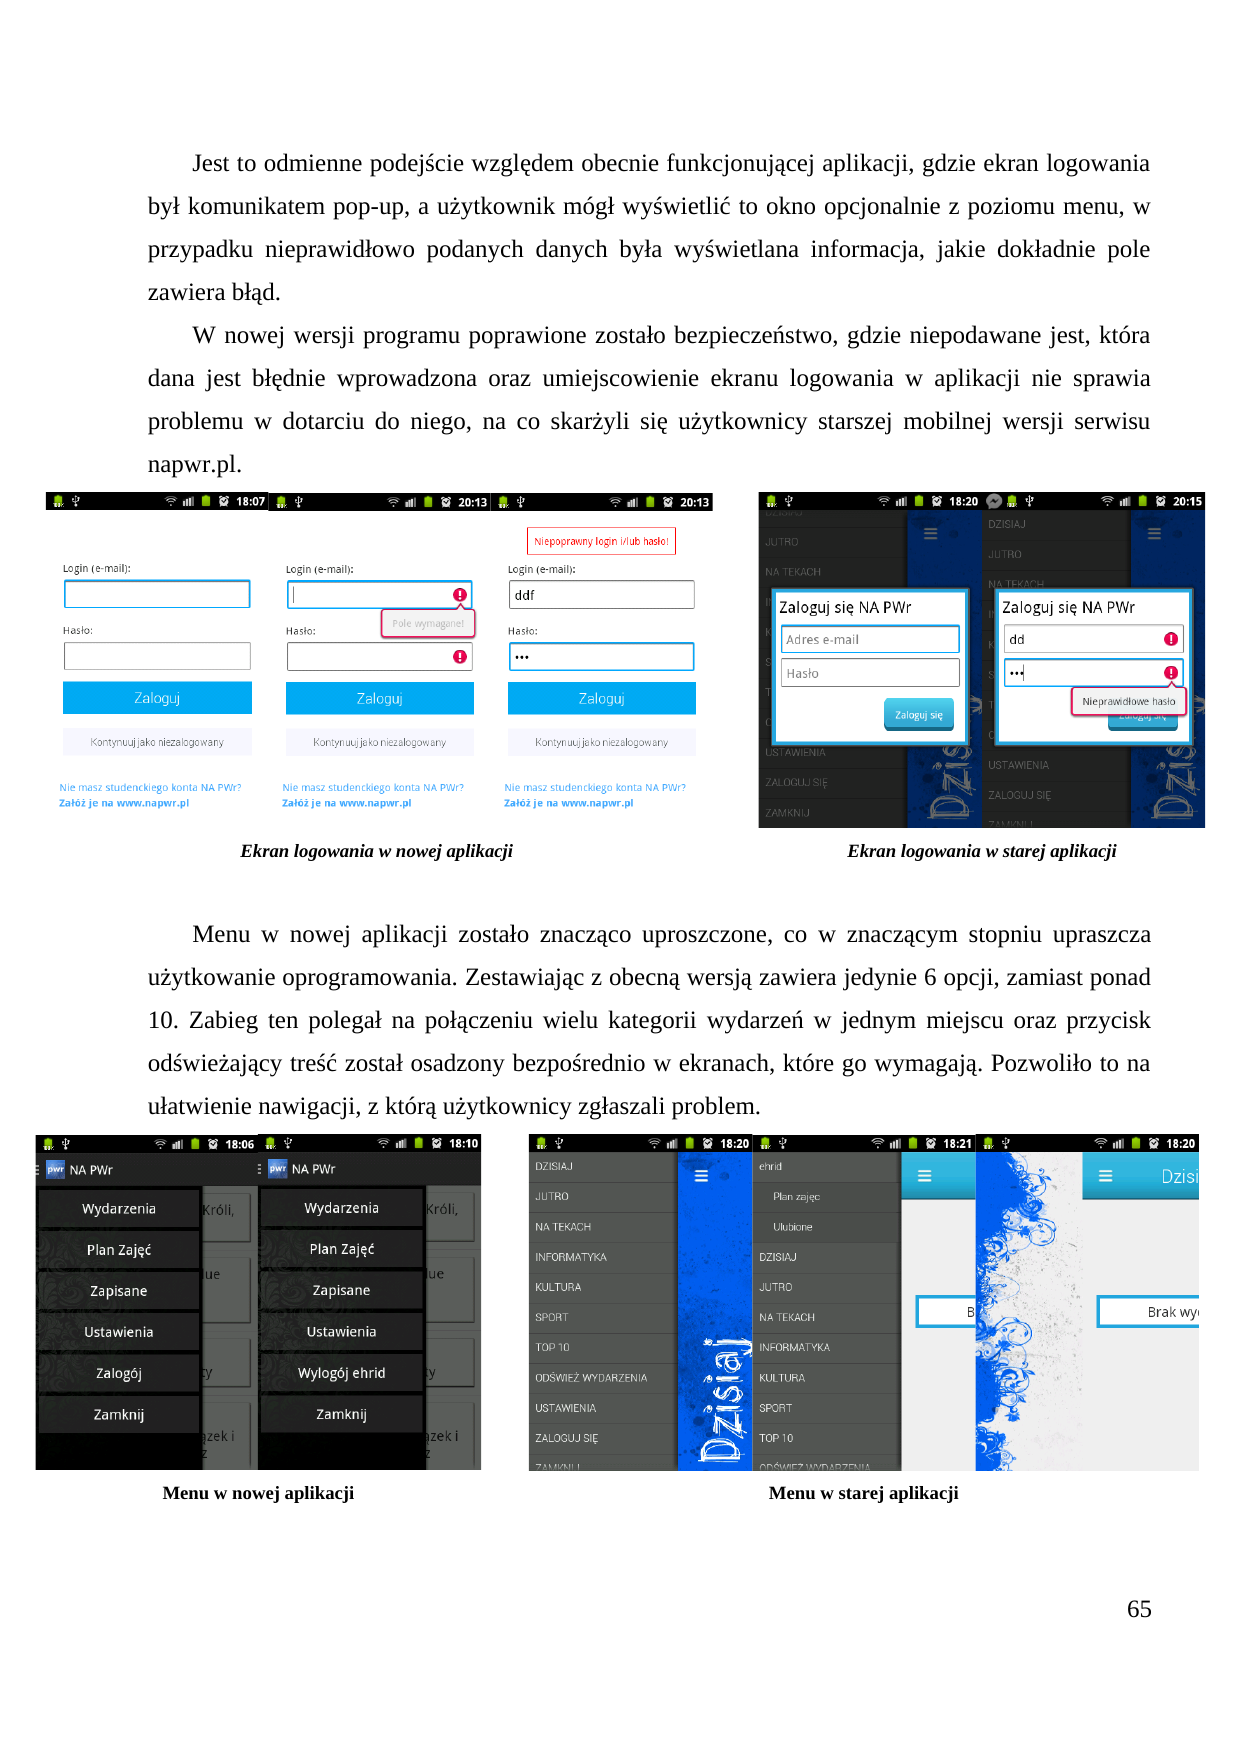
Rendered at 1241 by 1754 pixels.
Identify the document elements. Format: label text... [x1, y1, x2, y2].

table_cell Menu w starej aplikacji [502, 1482, 1226, 1518]
table_cell Ekran logowania w starej aplikacji [738, 840, 1226, 876]
table_header [15, 493, 738, 840]
table_header [738, 493, 1226, 840]
text Menu w nowej aplikacji zostało znacząco uproszczone, co w znaczącym stopniu upraszcza użytkowanie oprogramowania. Zestawiając z obecną wersją zawiera jedynie 6 opcji, zamiast ponad 10. Zabieg ten polegał na połączeniu wielu kategorii wydarzeń w jednym miejscu oraz przycisk odświeżający treść został osadzony bezpośrednio w ekranach, które go wymagają. Pozwoliło to na ułatwienie nawigacji, z którą użytkownicy zgłaszali problem. [148, 919, 1152, 1120]
text W nowej wersji programu poprawione zostało bezpieczeństwo, gdzie niepodawane jest, która dana jest błędnie wprowadzona oraz umiejscowienie ekranu logowania w aplikacji nie sprawia problemu w dotarciu do niego, na co skarżyli się użytkownicy starszej mobilnej wersji serwisu napwr.pl. [148, 320, 1152, 478]
picture [528, 1134, 1199, 1471]
picture [758, 492, 1206, 828]
text Jest to odmienne podejście względem obecnie funkcjonującej aplikacji, gdzie ekran logowania był komunikatem pop-up, a użytkownik mógł wyświetlić to okno opcjonalnie z poziomu menu, w przypadku nieprawidłowo podanych danych była wyświetlana informacja, jakie dokładnie pole zawiera błąd. [148, 148, 1152, 306]
table_header [15, 1135, 502, 1482]
table_cell Menu w nowej aplikacji [15, 1482, 502, 1518]
picture [35, 1134, 482, 1470]
table_cell Ekran logowania w nowej aplikacji [15, 840, 738, 876]
table_header [502, 1135, 1226, 1482]
picture [45, 492, 713, 827]
